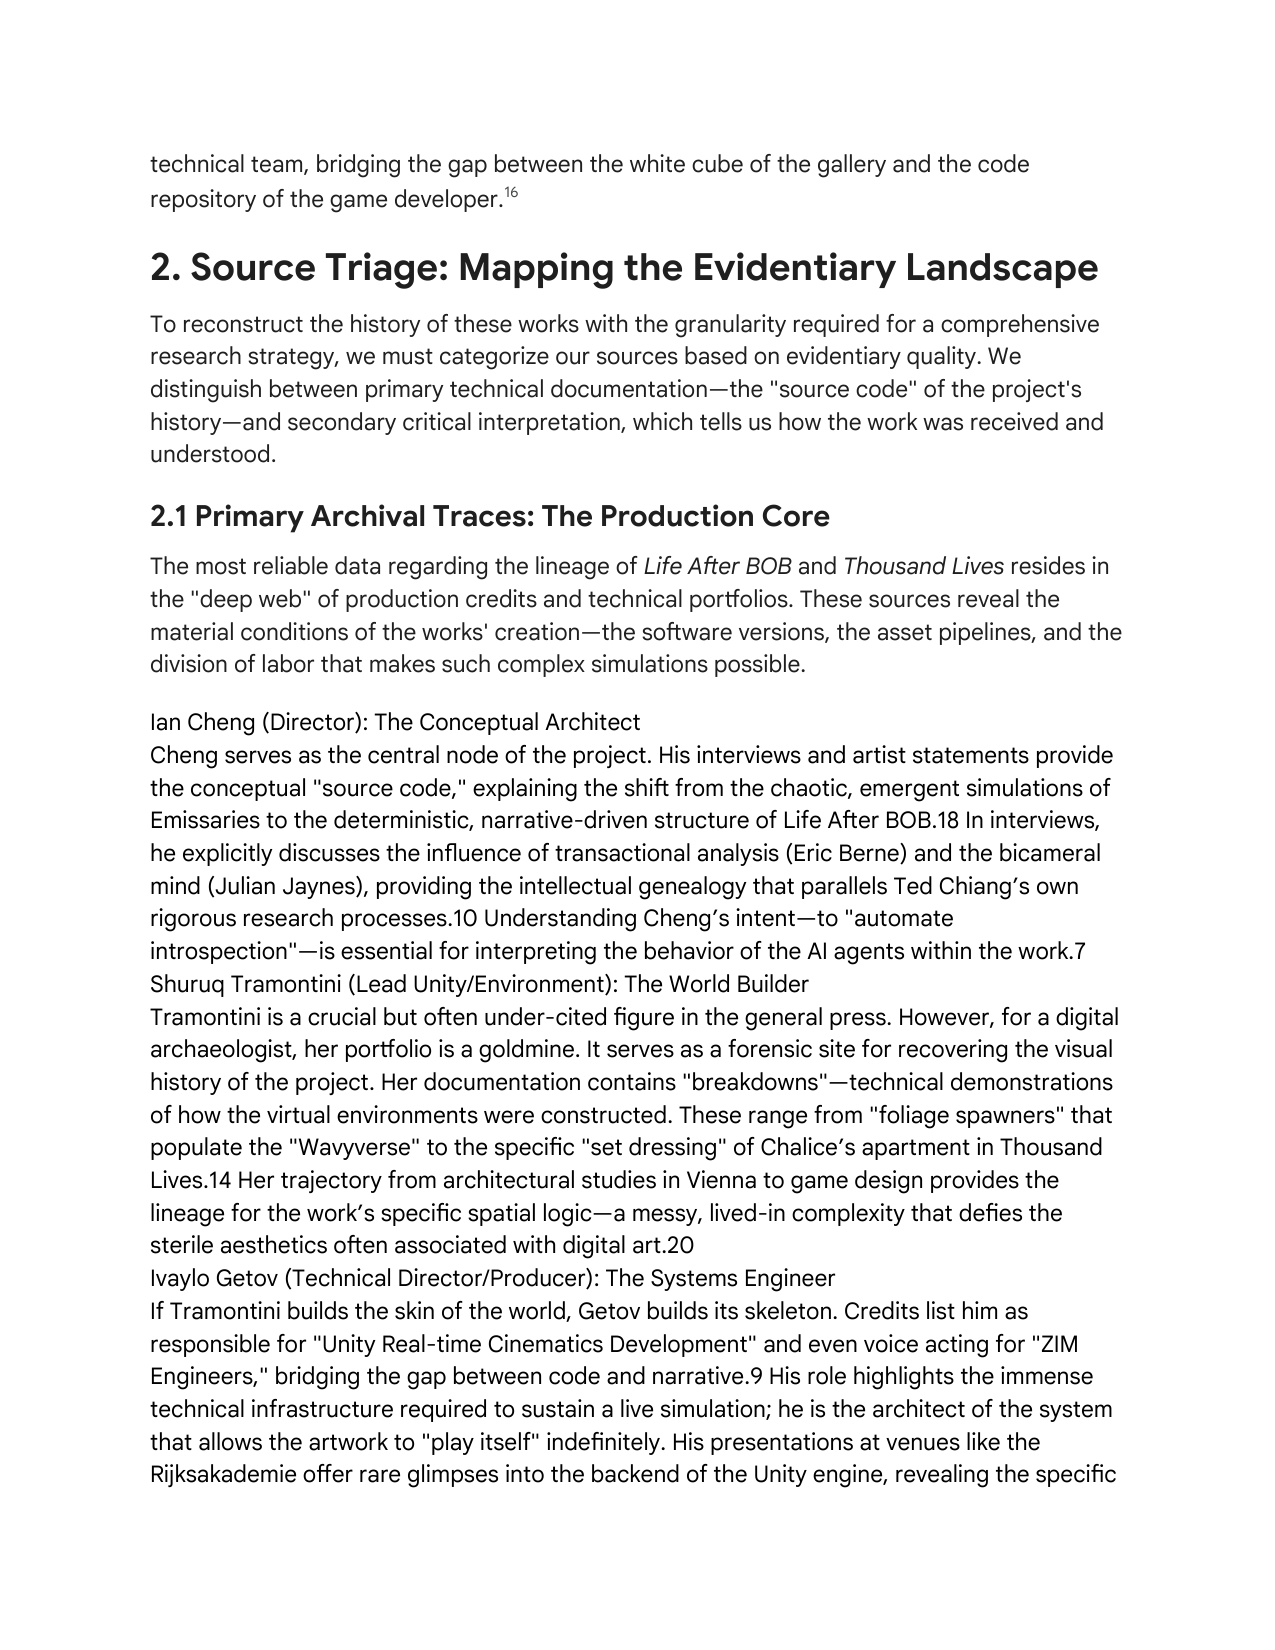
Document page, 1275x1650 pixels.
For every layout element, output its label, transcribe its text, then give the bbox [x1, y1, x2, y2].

text Cheng serves as the central node of the project. His interviews and artist statements provide the conceptual "source code," explaining the shift from the chaotic, emergent simulations of Emissaries to the deterministic, narrative-driven structure of Life After BOB.18 In interviews, he explicitly discusses the influence of transactional analysis (Eric Berne) and the bicameral mind (Julian Jaynes), providing the intellectual genealogy that parallels Ted Chiang’s own rigorous research processes.10 Understanding Cheng’s intent—to "automate introspection"—is essential for interpreting the behavior of the AI agents within the work.7 [150, 741, 1125, 966]
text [150, 150, 1125, 214]
text Ivaylo Getov (Technical Director/Producer): The Systems Engineer [150, 1264, 1125, 1293]
text Shuruq Tramontini (Lead Unity/Environment): The World Builder [150, 970, 1125, 999]
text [150, 1297, 1125, 1489]
subtitle 2. Source Triage: Mapping the Evidentiary Landscape [150, 244, 1125, 291]
text Tramontini is a crucial but often under-cited figure in the general press. However, for a digital archaeologist, her portfolio is a goldmine. It serves as a forensic site for recovering the visual history of the project. Her documentation contains "breakdowns"—technical demonstrations of how the virtual environments were constructed. These range from "foliage spawners" that populate the "Wavyverse" to the specific "set dressing" of Chalice’s apartment in Thousand Lives.14 Her trajectory from architectural studies in Vienna to game design provides the lineage for the work’s specific spatial logic—a messy, lived-in complexity that defies the sterile aesthetics often associated with digital art.20 [150, 1003, 1125, 1261]
text To reconstruct the history of these works with the granularity required for a comprehensive research strategy, we must categorize our sources based on evidentiary quality. We distinguish between primary technical documentation—the "source code" of the project's history—and secondary critical interpretation, which tells us how the work was received and understood. [150, 310, 1125, 469]
subtitle 2.1 Primary Archival Traces: The Production Core [150, 498, 1125, 535]
text The most reliable data regarding the lineage of Life After BOB and Thousand Lives resides in the "deep web" of production credits and technical portfolios. These sources reveal the material conditions of the works' creation—the software versions, the asset pipelines, and the division of labor that makes such complex simulations possible. [150, 553, 1125, 679]
text Ian Cheng (Director): The Conceptual Architect [150, 708, 1125, 737]
